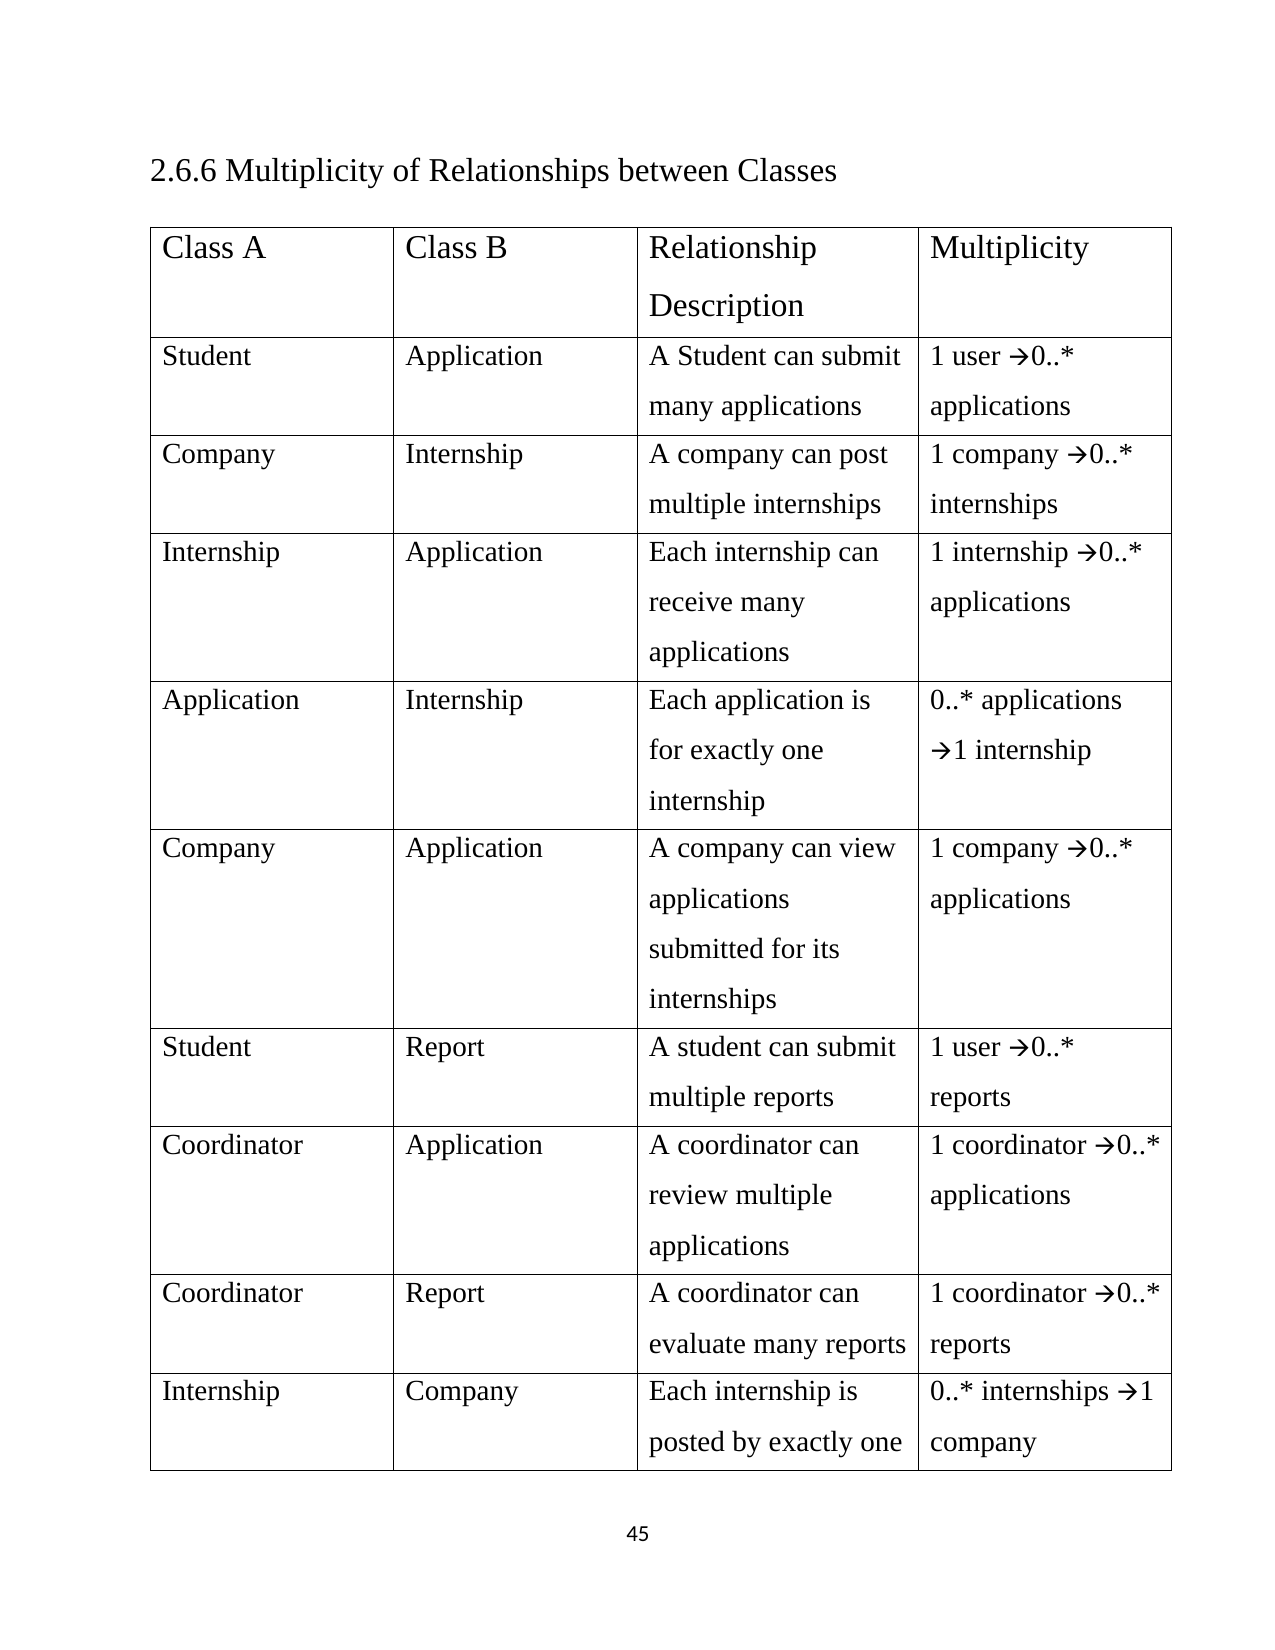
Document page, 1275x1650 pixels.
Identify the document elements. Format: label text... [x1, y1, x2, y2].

table_cell Application [394, 338, 637, 435]
table_cell A Student can submit many applications [638, 338, 918, 435]
table_cell Student [151, 338, 393, 435]
table_cell Application [151, 682, 393, 829]
table_header Class A [151, 228, 393, 337]
table_cell A company can view applications submitted for its internships [638, 830, 918, 1028]
table_cell A student can submit multiple reports [638, 1029, 918, 1126]
table_header Multiplicity [919, 228, 1171, 337]
subtitle 2.6.6 Multiplicity of Relationships between Classes [150, 150, 1125, 188]
table_cell Company [151, 436, 393, 533]
table_cell A coordinator can evaluate many reports [638, 1275, 918, 1372]
table_cell 1 company 0..* applications [919, 830, 1171, 1028]
table_cell 1 company 0..* internships [919, 436, 1171, 533]
table_cell Report [394, 1029, 637, 1126]
table_header Relationship Description [638, 228, 918, 337]
table_cell A company can post multiple internships [638, 436, 918, 533]
table_cell A coordinator can review multiple applications [638, 1127, 918, 1274]
table_cell Student [151, 1029, 393, 1126]
table_cell Each application is for exactly one internship [638, 682, 918, 829]
table_cell Internship [151, 534, 393, 681]
table_cell 1 coordinator 0..* reports [919, 1275, 1171, 1372]
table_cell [638, 1374, 918, 1470]
table_cell Internship [394, 436, 637, 533]
table_cell Application [394, 830, 637, 1028]
table_cell Coordinator [151, 1275, 393, 1372]
table_cell 1 coordinator 0..* applications [919, 1127, 1171, 1274]
table_cell Application [394, 534, 637, 681]
table_cell Each internship can receive many applications [638, 534, 918, 681]
table_header Class B [394, 228, 637, 337]
table_cell 1 user 0..* applications [919, 338, 1171, 435]
table_cell Application [394, 1127, 637, 1274]
table_cell Company [394, 1374, 637, 1470]
table_cell Report [394, 1275, 637, 1372]
table_cell 1 user 0..* reports [919, 1029, 1171, 1126]
table_cell Coordinator [151, 1127, 393, 1274]
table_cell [919, 1374, 1171, 1470]
table_cell Company [151, 830, 393, 1028]
table_cell 0..* applications 1 internship [919, 682, 1171, 829]
table_cell Internship [394, 682, 637, 829]
table_cell 1 internship 0..* applications [919, 534, 1171, 681]
table_cell Internship [151, 1374, 393, 1470]
